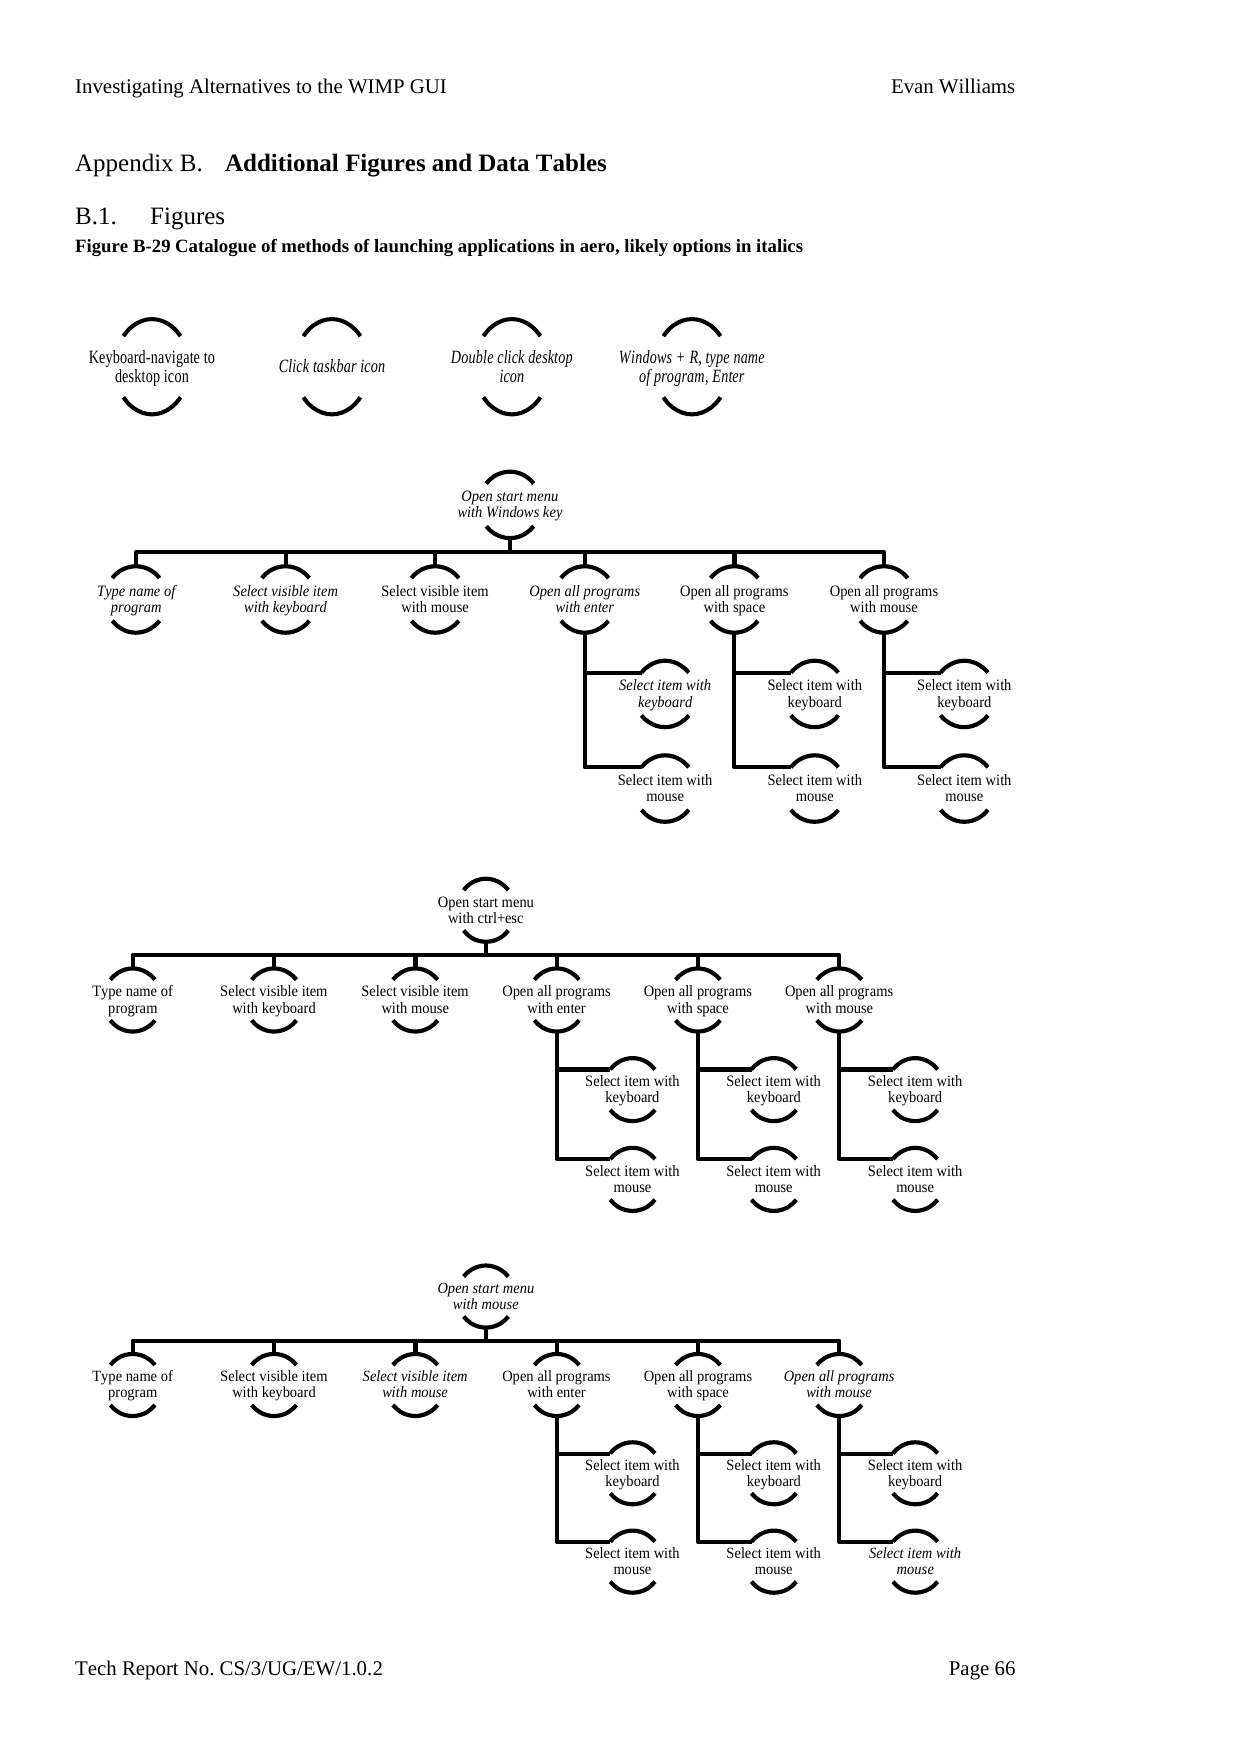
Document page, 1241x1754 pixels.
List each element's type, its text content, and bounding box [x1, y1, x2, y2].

text Additional Figures and Data Tables [75, 148, 1165, 176]
text Figures [75, 201, 1165, 230]
